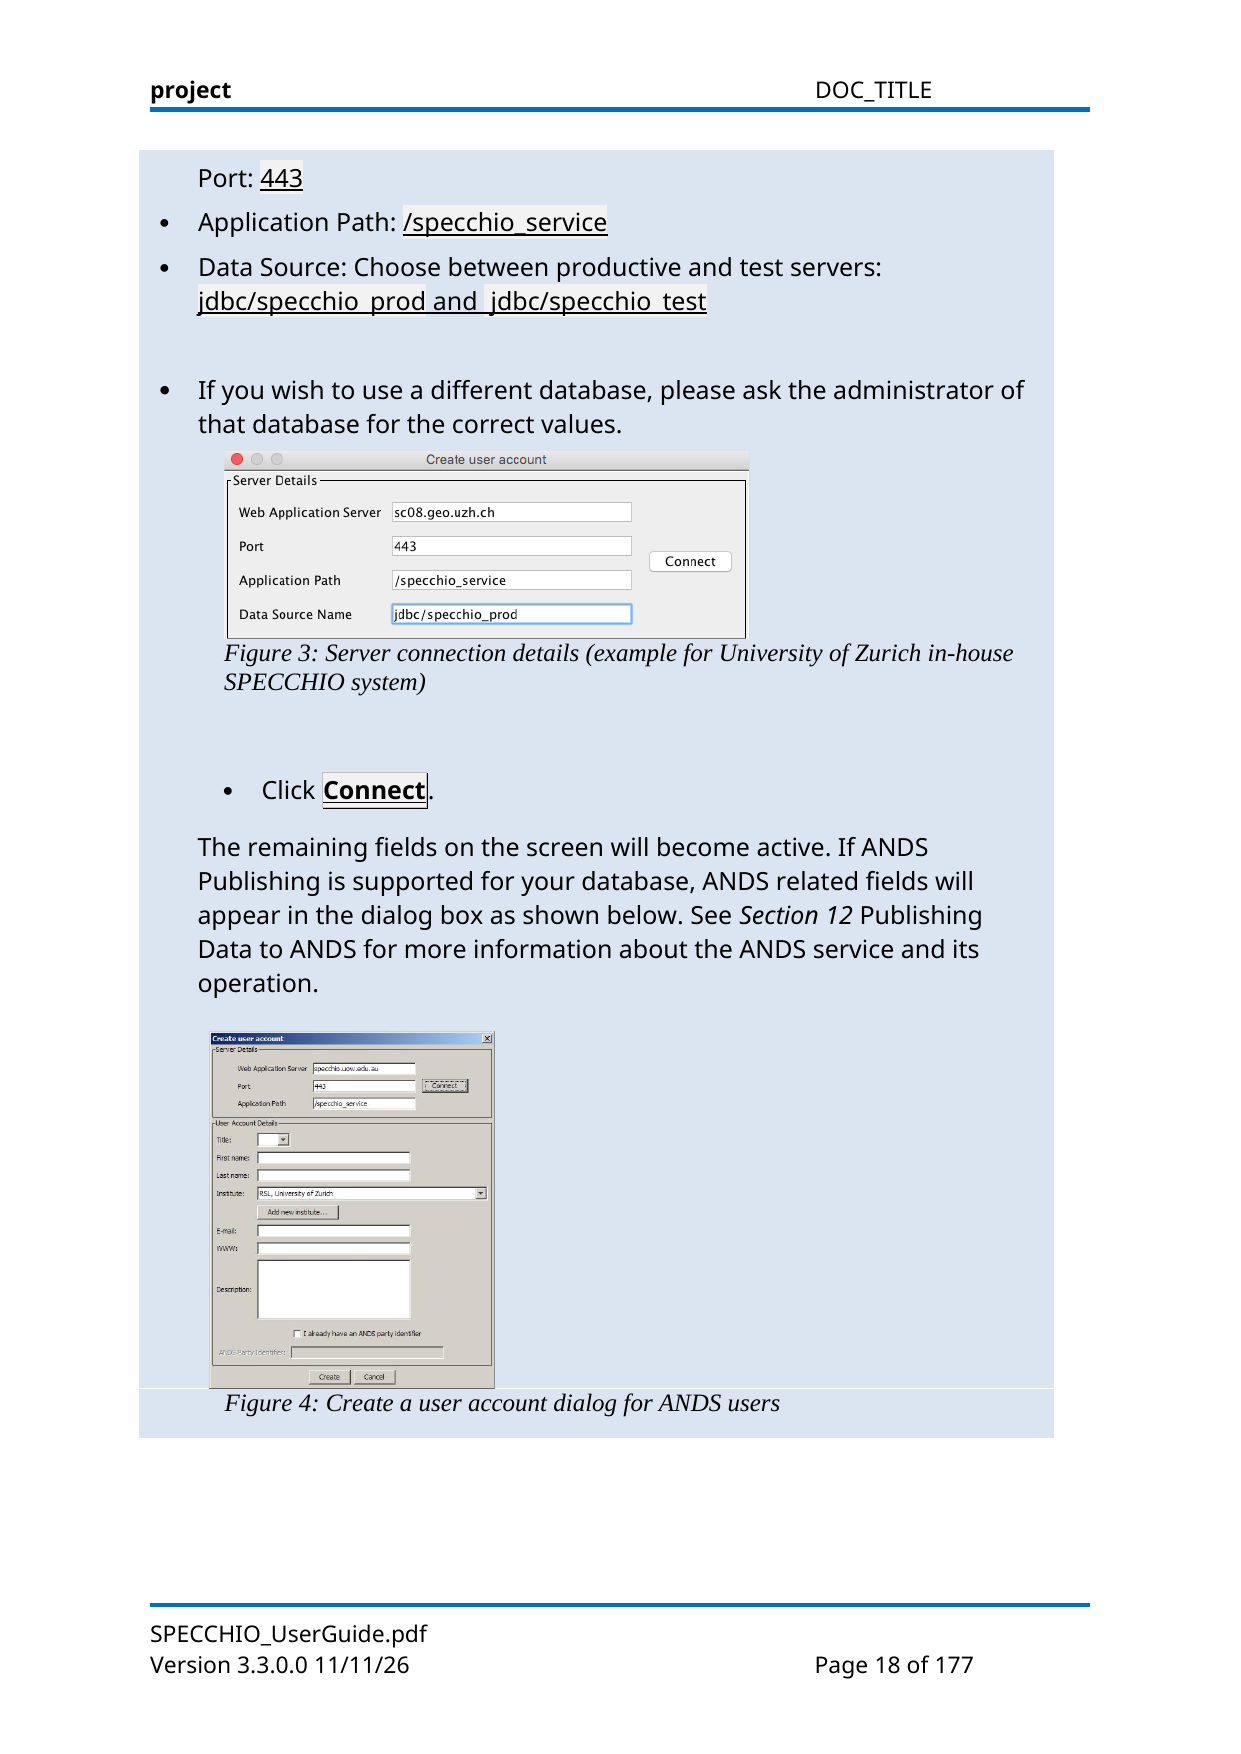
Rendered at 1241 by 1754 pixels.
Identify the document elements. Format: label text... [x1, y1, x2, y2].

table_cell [139, 150, 1054, 761]
table_cell [139, 1010, 1054, 1388]
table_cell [139, 1389, 1054, 1438]
table_cell The remaining fields on the screen will become active. If ANDS Publishing is supported for your database, ANDS related fields will appear in the dialog box as shown below. See Section 12 Publishing Data to ANDS for more information about the ANDS service and its operation. [139, 819, 1054, 1010]
picture [209, 1031, 495, 1389]
picture [224, 451, 750, 639]
table_cell Click Connect. [139, 761, 1054, 819]
